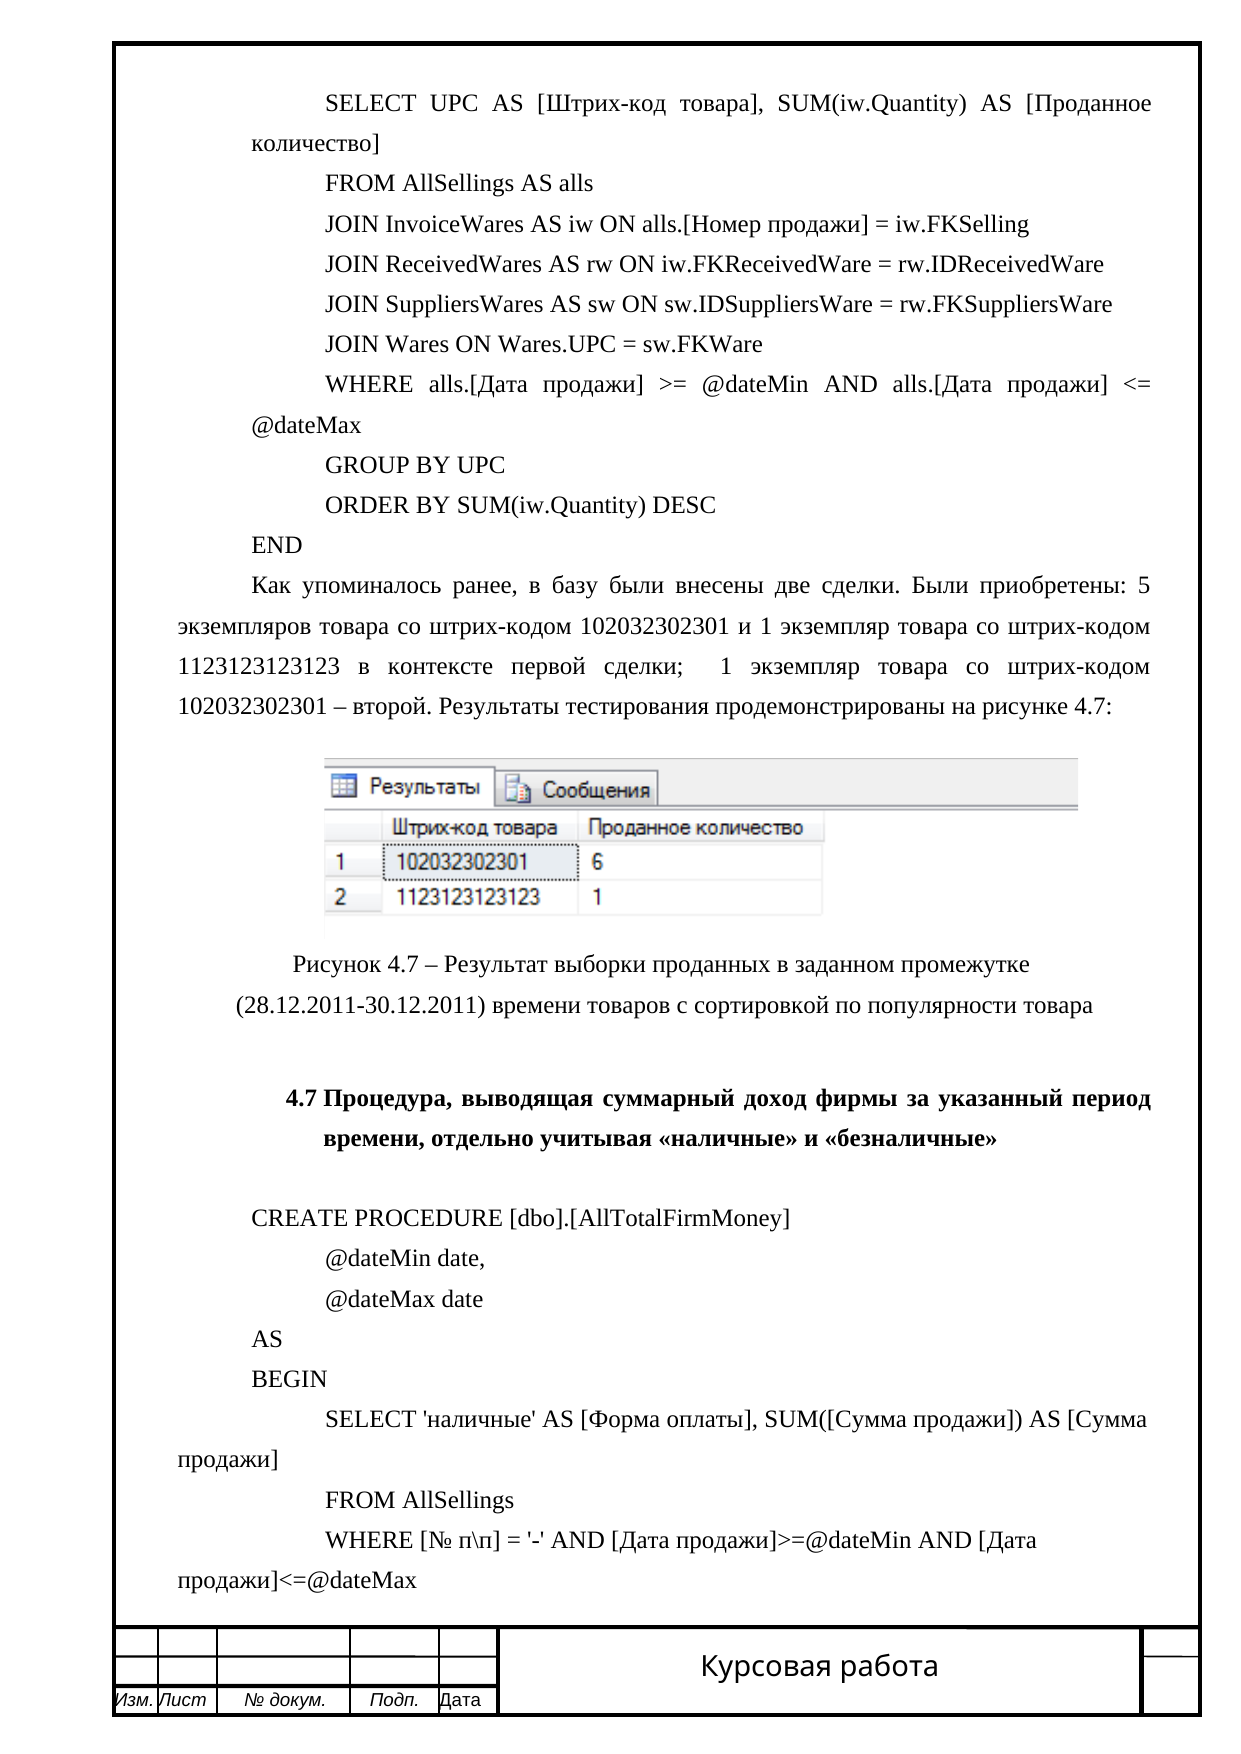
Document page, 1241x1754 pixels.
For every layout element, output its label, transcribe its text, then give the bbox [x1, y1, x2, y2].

text @dateMin date, [177, 1243, 1152, 1272]
text BEGIN [177, 1364, 1152, 1393]
text @dateMax date [177, 1284, 1152, 1312]
list WHERE alls.[Дата продажи] >= @dateMin AND alls.[Дата продажи] <= @dateMax [251, 369, 1152, 438]
list JOIN ReceivedWares AS rw ON iw.FKReceivedWare = rw.IDReceivedWare [251, 249, 1152, 278]
list JOIN Wares ON Wares.UPC = sw.FKWare [251, 329, 1152, 358]
text WHERE [№ п\п] = '-' AND [Дата продажи]>=@dateMin AND [Дата продажи]<=@dateMax [177, 1525, 1152, 1594]
text SELECT 'наличные' AS [Форма оплаты], SUM([Сумма продажи]) AS [Сумма продажи] [177, 1404, 1152, 1473]
text CREATE PROCEDURE [dbo].[AllTotalFirmMoney] [177, 1203, 1152, 1232]
text AS [177, 1324, 1152, 1353]
text FROM AllSellings [177, 1485, 1152, 1513]
list GROUP BY UPC [251, 450, 1152, 479]
list FROM AllSellings AS alls [251, 168, 1152, 197]
list Процедура, выводящая суммарный доход фирмы за указанный период времени, отдельно учитывая «наличные» и «безналичные» [286, 1083, 1152, 1152]
list SELECT UPC AS [Штрих-код товара], SUM(iw.Quantity) AS [Проданное количество] [251, 88, 1152, 157]
text Рисунок 4.7 – Результат выборки проданных в заданном промежутке (28.12.2011-30.12.2011) времени товаров с сортировкой по популярности товара [177, 949, 1152, 1018]
list ORDER BY SUM(iw.Quantity) DESC [251, 490, 1152, 519]
text Как упоминалось ранее, в базу были внесены две сделки. Были приобретены: 5 экземпляров товара со штрих-кодом 102032302301 и 1 экземпляр товара со штрих-кодом 1123123123123 в контексте первой сделки; 1 экземпляр товара со штрих-кодом 102032302301 – второй. Результаты тестирования продемонстрированы на рисунке 4.7: [177, 571, 1152, 720]
list END [251, 530, 1152, 559]
picture [324, 758, 1079, 939]
list JOIN SuppliersWares AS sw ON sw.IDSuppliersWare = rw.FKSuppliersWare [251, 289, 1152, 318]
list JOIN InvoiceWares AS iw ON alls.[Номер продажи] = iw.FKSelling [251, 209, 1152, 237]
